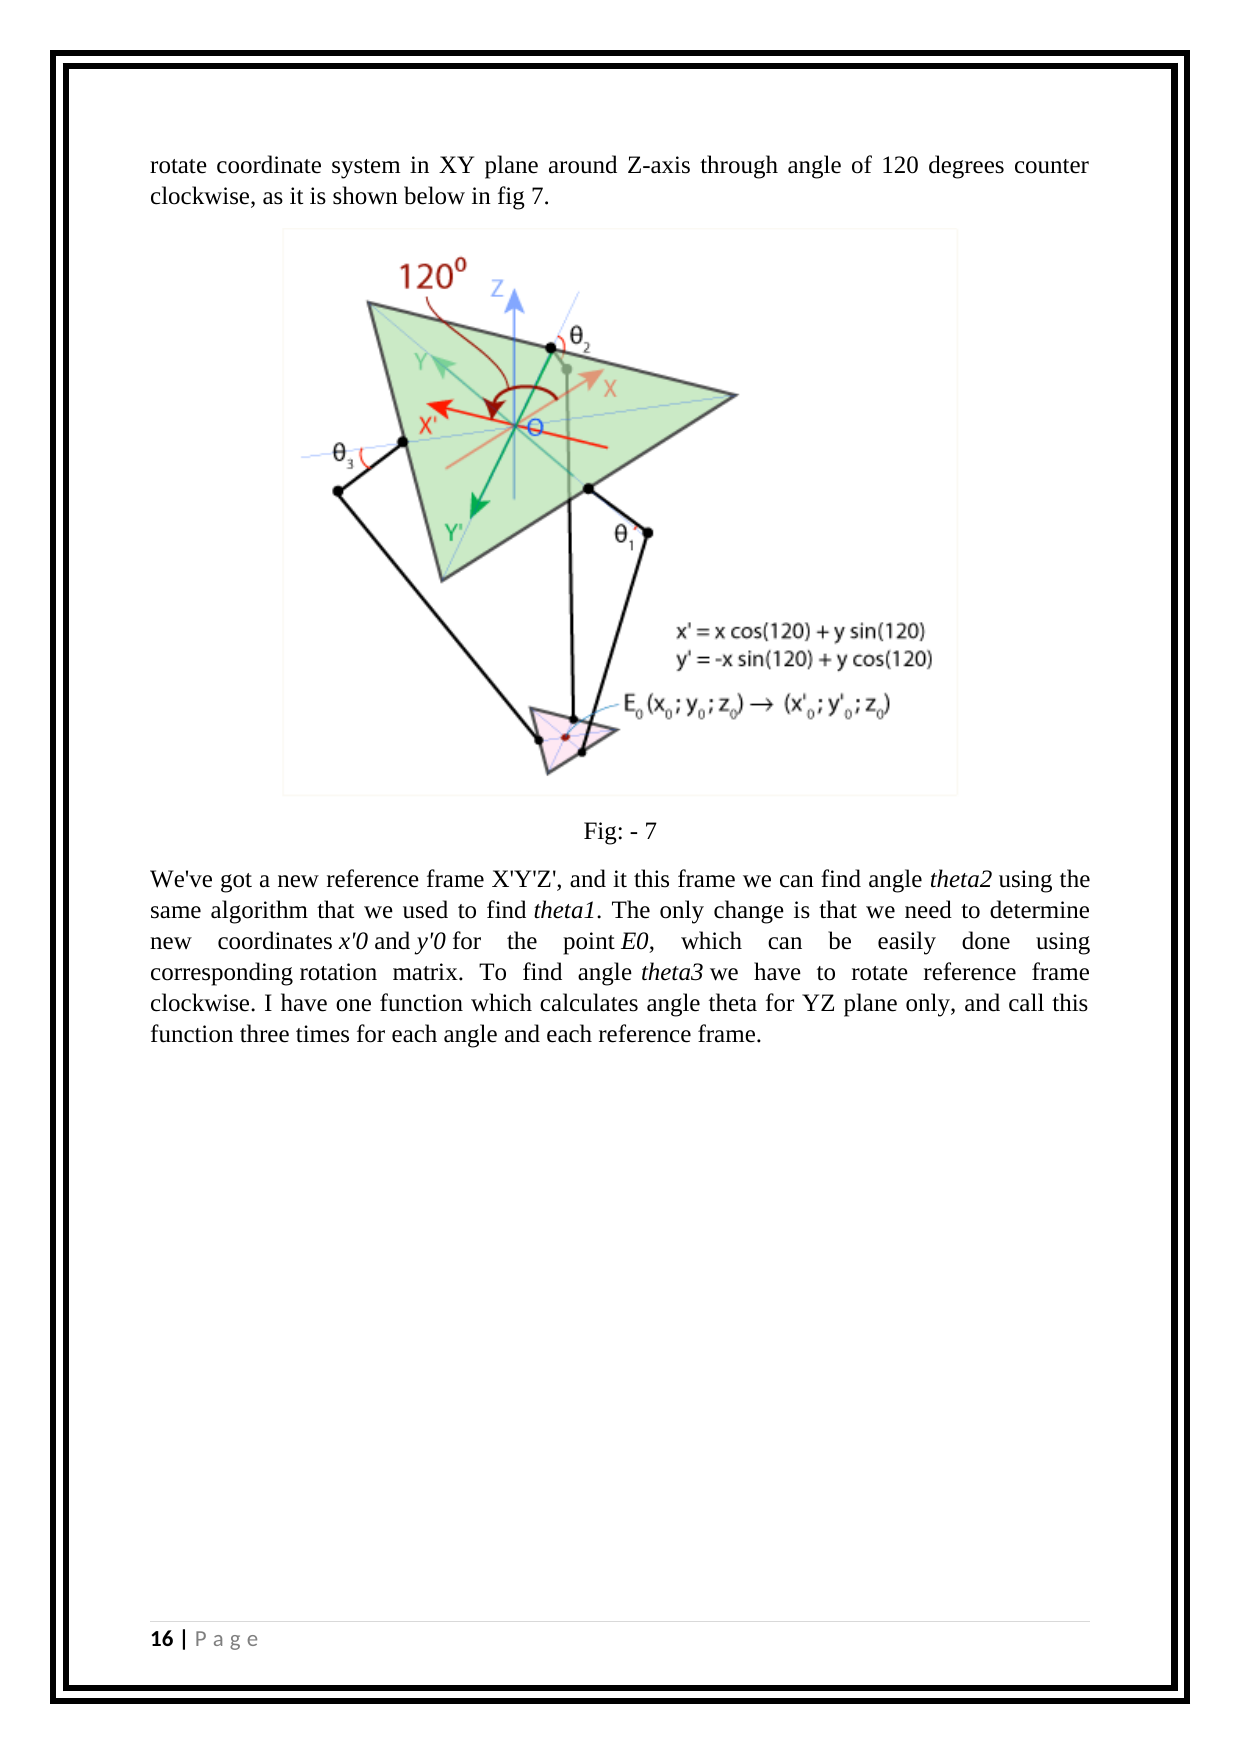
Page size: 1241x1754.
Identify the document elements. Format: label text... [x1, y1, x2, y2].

text Fig: - 7 [150, 816, 1090, 845]
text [150, 150, 1090, 210]
picture [281, 228, 960, 798]
text We've got a new reference frame X'Y'Z', and it this frame we can find angle theta2 using the same algorithm that we used to find theta1. The only change is that we need to determine new coordinates x'0 and y'0 for the point E0, which can be easily done using corresponding rotation matrix. To find angle theta3 we have to rotate reference frame clockwise. I have one function which calculates angle theta for YZ plane only, and call this function three times for each angle and each reference frame. [150, 864, 1090, 1048]
